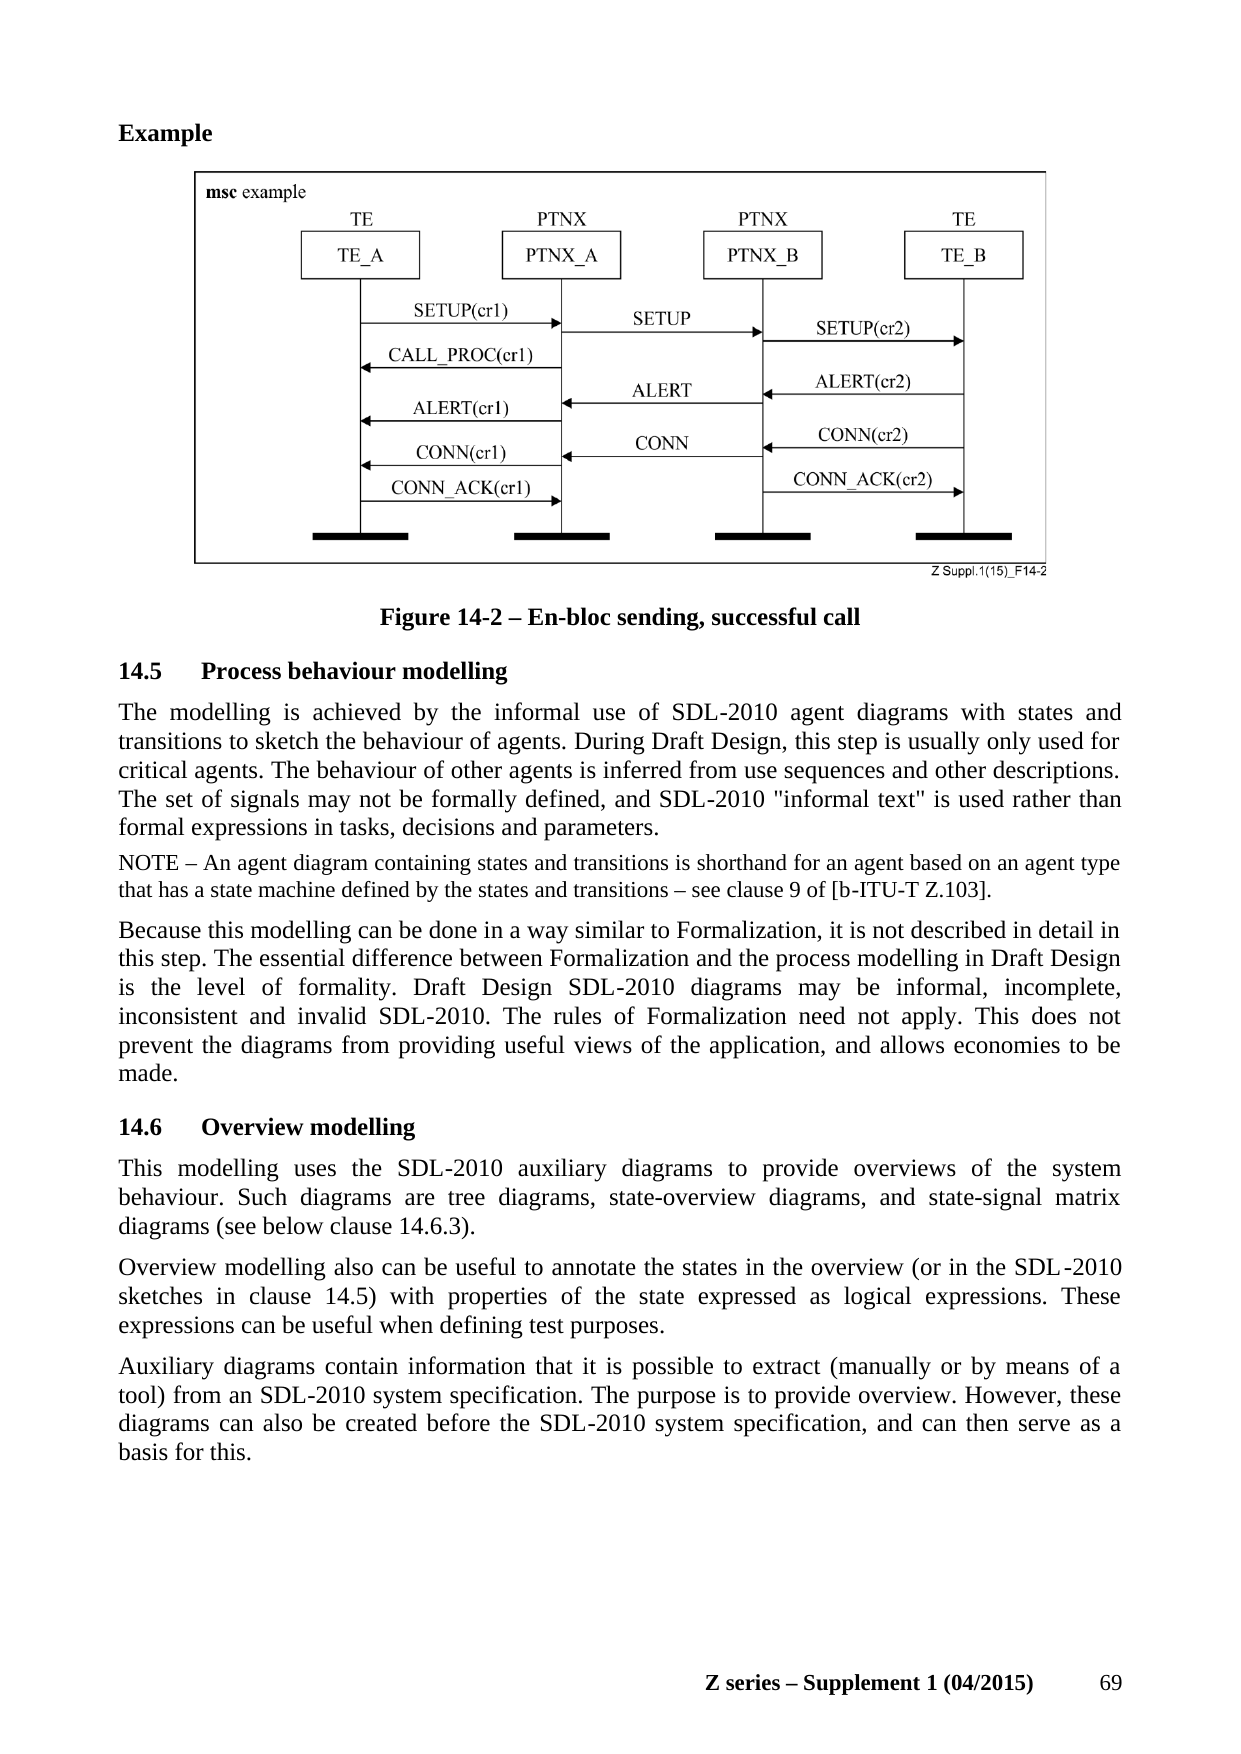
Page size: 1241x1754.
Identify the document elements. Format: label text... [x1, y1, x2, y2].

text NOTE – An agent diagram containing states and transitions is shorthand for an agent based on an agent type that has a state machine defined by the states and transitions – see clause 9 of [b-ITU-T Z.103]. [118, 849, 1122, 902]
text The modelling is achieved by the informal use of SDL-2010 agent diagrams with states and transitions to sketch the behaviour of agents. During Draft Design, this step is usually only used for critical agents. The behaviour of other agents is inferred from use sequences and other descriptions. The set of signals may not be formally defined, and SDL-2010 "informal text" is used rather than formal expressions in tasks, decisions and parameters. [118, 697, 1122, 841]
title Figure 14-2 – En-bloc sending, successful call [118, 602, 1122, 631]
subtitle Example [118, 118, 1122, 147]
text Overview modelling also can be useful to annotate the states in the overview (or in the SDL-2010 sketches in clause 14.5) with properties of the state expressed as logical expressions. These expressions can be useful when defining test purposes. [118, 1252, 1122, 1338]
text Auxiliary diagrams contain information that it is possible to extract (manually or by means of a tool) from an SDL-2010 system specification. The purpose is to provide overview. However, these diagrams can also be created before the SDL-2010 system specification, and can then serve as a basis for this. [118, 1351, 1122, 1466]
text This modelling uses the SDL-2010 auxiliary diagrams to provide overviews of the system behaviour. Such diagrams are tree diagrams, state-overview diagrams, and state-signal matrix diagrams (see below clause 14.6.3). [118, 1153, 1122, 1240]
picture [194, 171, 1047, 578]
text Because this modelling can be done in a way similar to Formalization, it is not described in detail in this step. The essential difference between Formalization and the process modelling in Draft Design is the level of formality. Draft Design SDL-2010 diagrams may be informal, incomplete, inconsistent and invalid SDL-2010. The rules of Formalization need not apply. This does not prevent the diagrams from providing useful views of the application, and allows economies to be made. [118, 915, 1122, 1087]
subtitle 14.5 Process behaviour modelling [118, 656, 1122, 685]
subtitle 14.6 Overview modelling [118, 1112, 1122, 1141]
